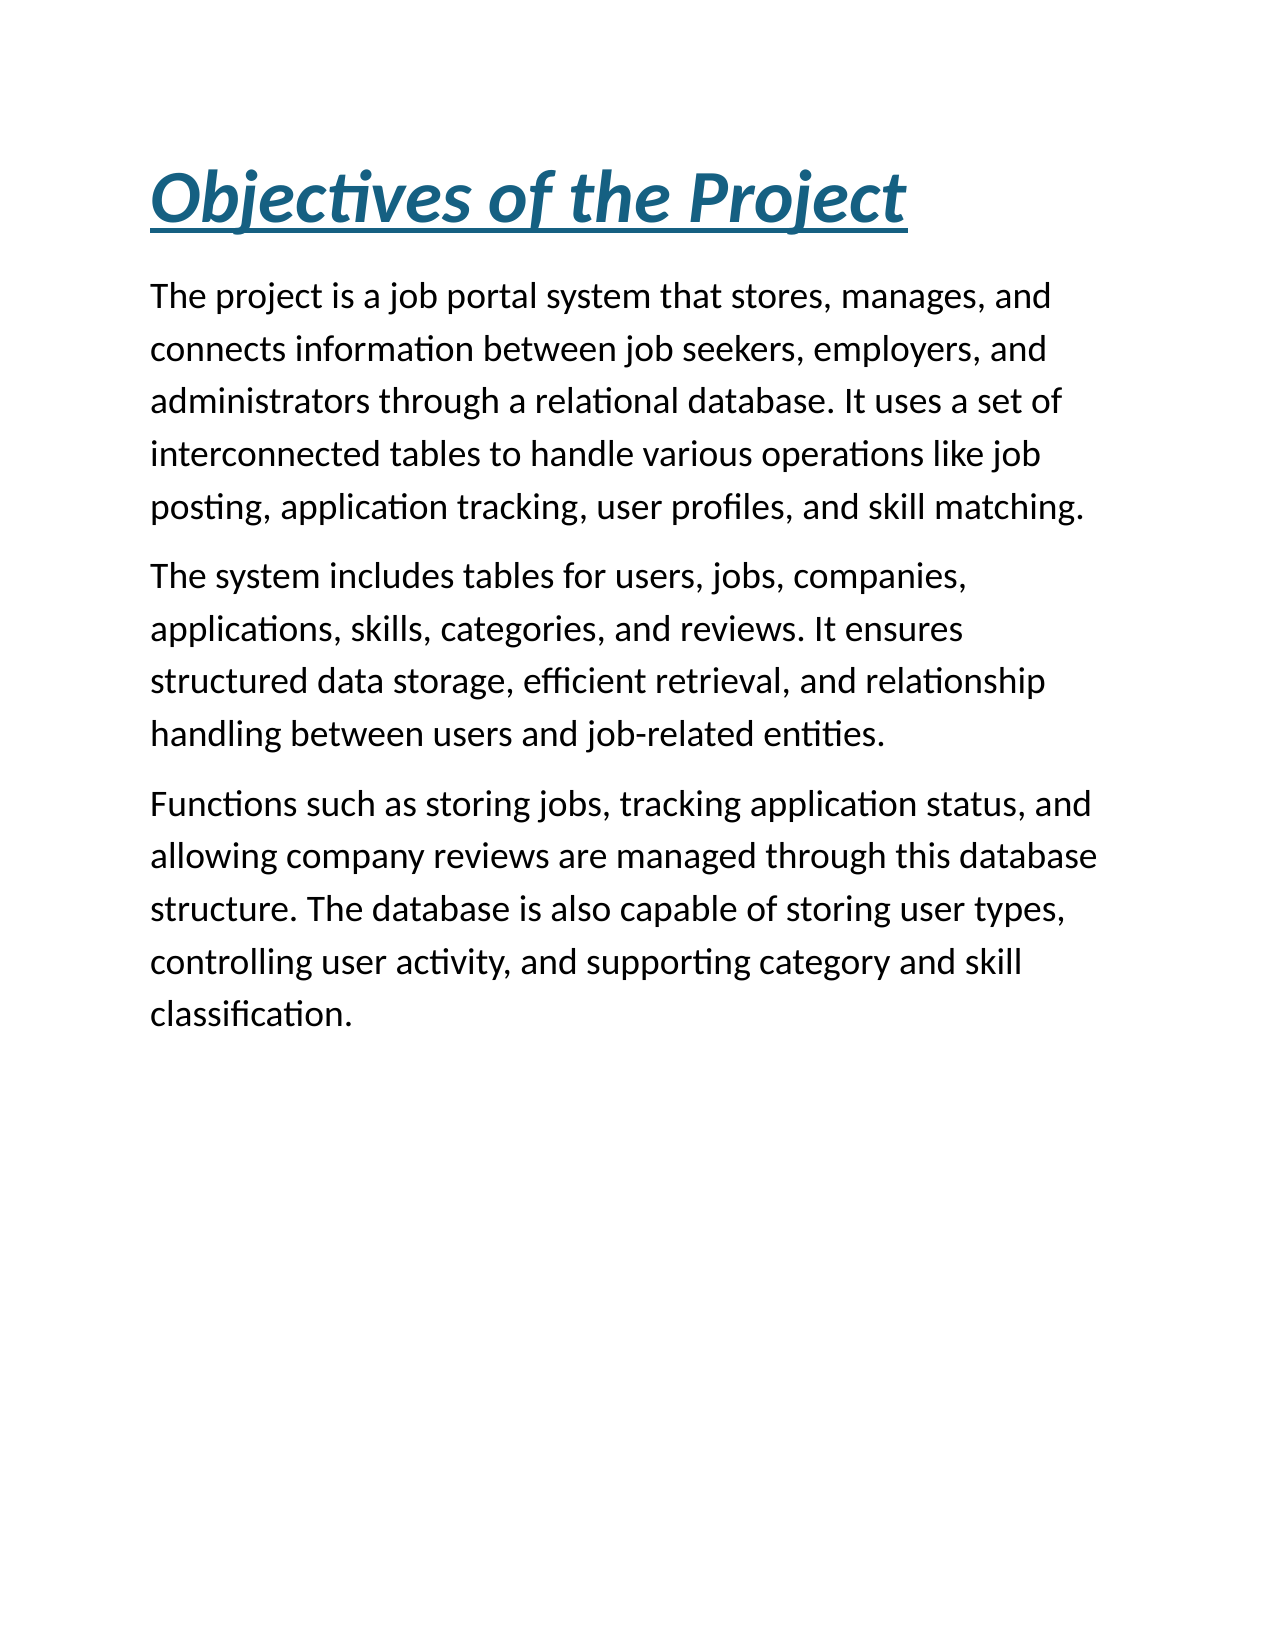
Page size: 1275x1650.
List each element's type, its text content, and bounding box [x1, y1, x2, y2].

text Functions such as storing jobs, tracking application status, and allowing company reviews are managed through this database structure. The database is also capable of storing user types, controlling user activity, and supporting category and skill classification. [150, 779, 1125, 1036]
text Objectives of the Project [150, 150, 1125, 242]
text The system includes tables for users, jobs, companies, applications, skills, categories, and reviews. It ensures structured data storage, efficient retrieval, and relationship handling between users and job-related entities. [150, 552, 1125, 756]
text The project is a job portal system that stores, manages, and connects information between job seekers, employers, and administrators through a relational database. It uses a set of interconnected tables to handle various operations like job posting, application tracking, user profiles, and skill matching. [150, 272, 1125, 528]
